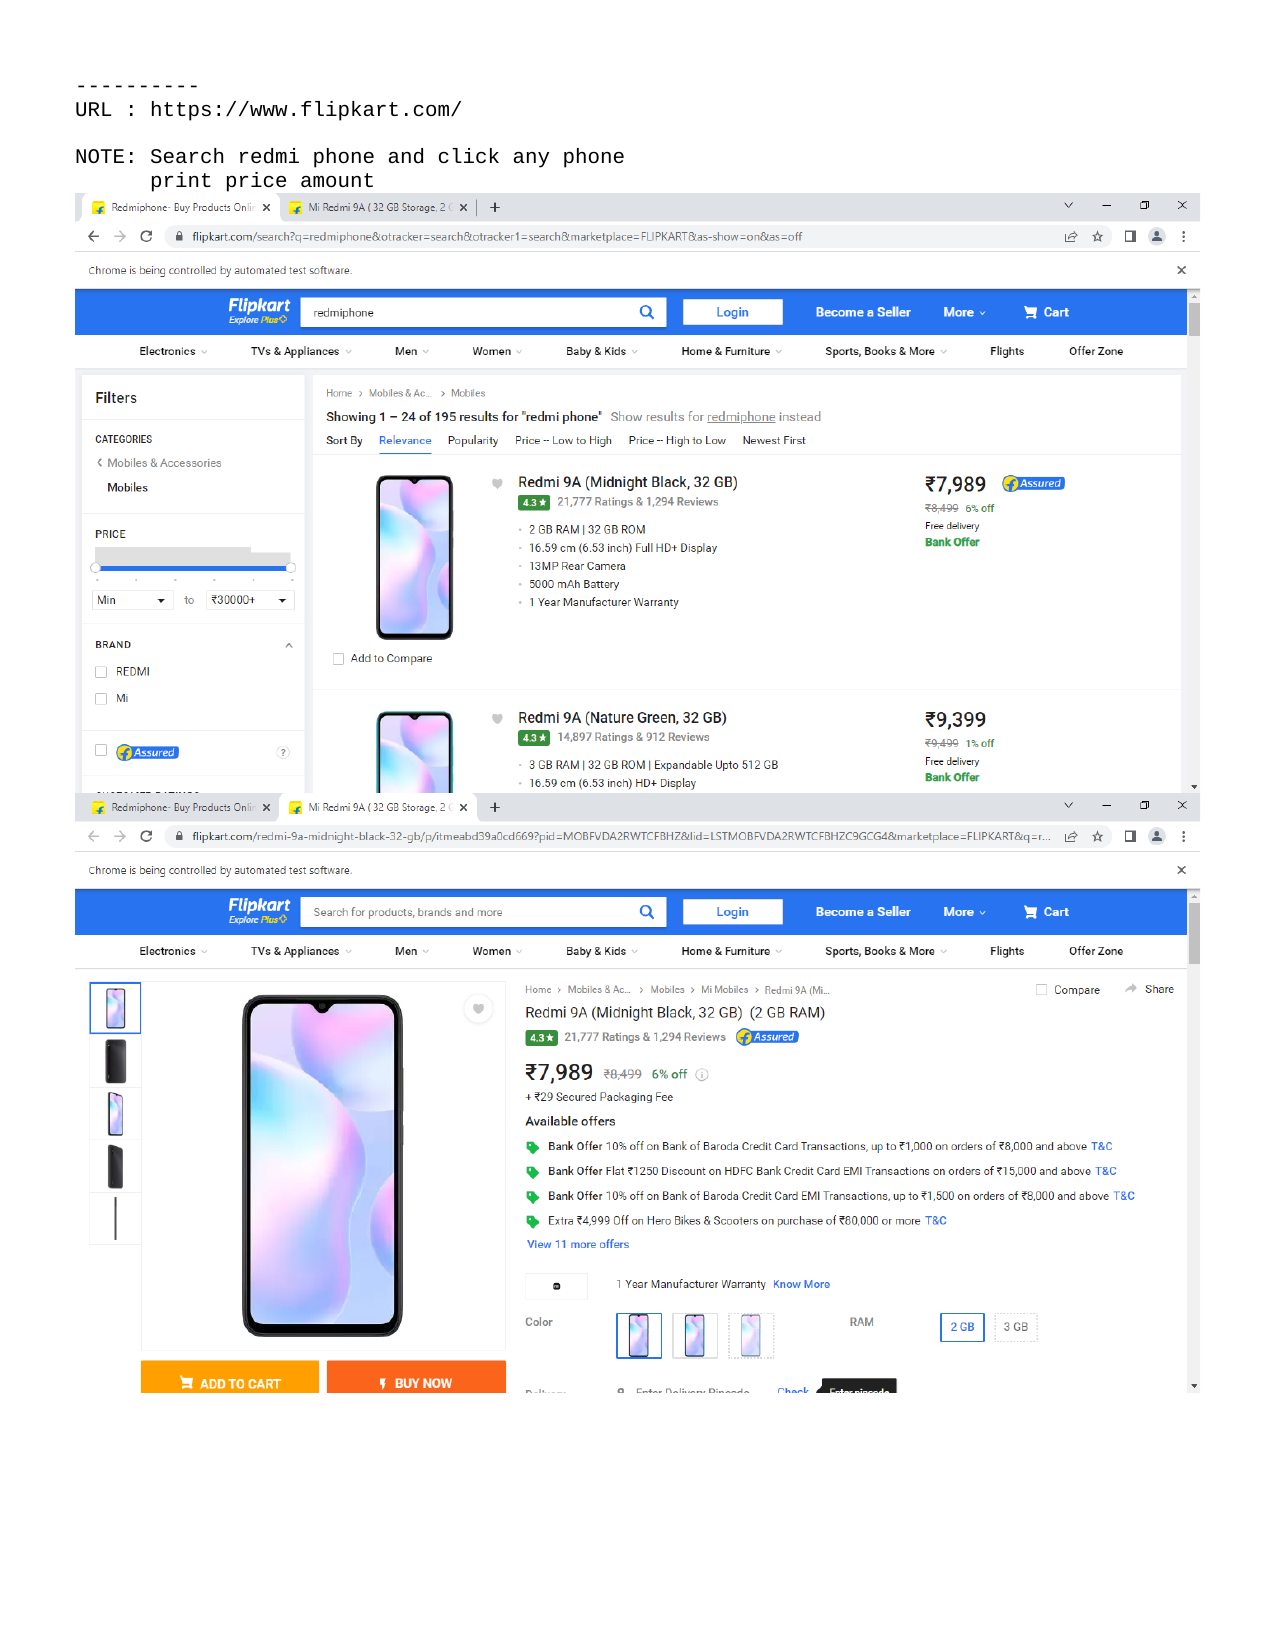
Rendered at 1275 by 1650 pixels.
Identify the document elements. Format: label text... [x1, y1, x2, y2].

text ---------- [75, 75, 1200, 99]
text URL : https://www.flipkart.com/ [75, 99, 1200, 122]
text NOTE: Search redmi phone and click any phone [75, 146, 1200, 169]
picture [75, 193, 1200, 1393]
text print price amount [75, 169, 1200, 193]
